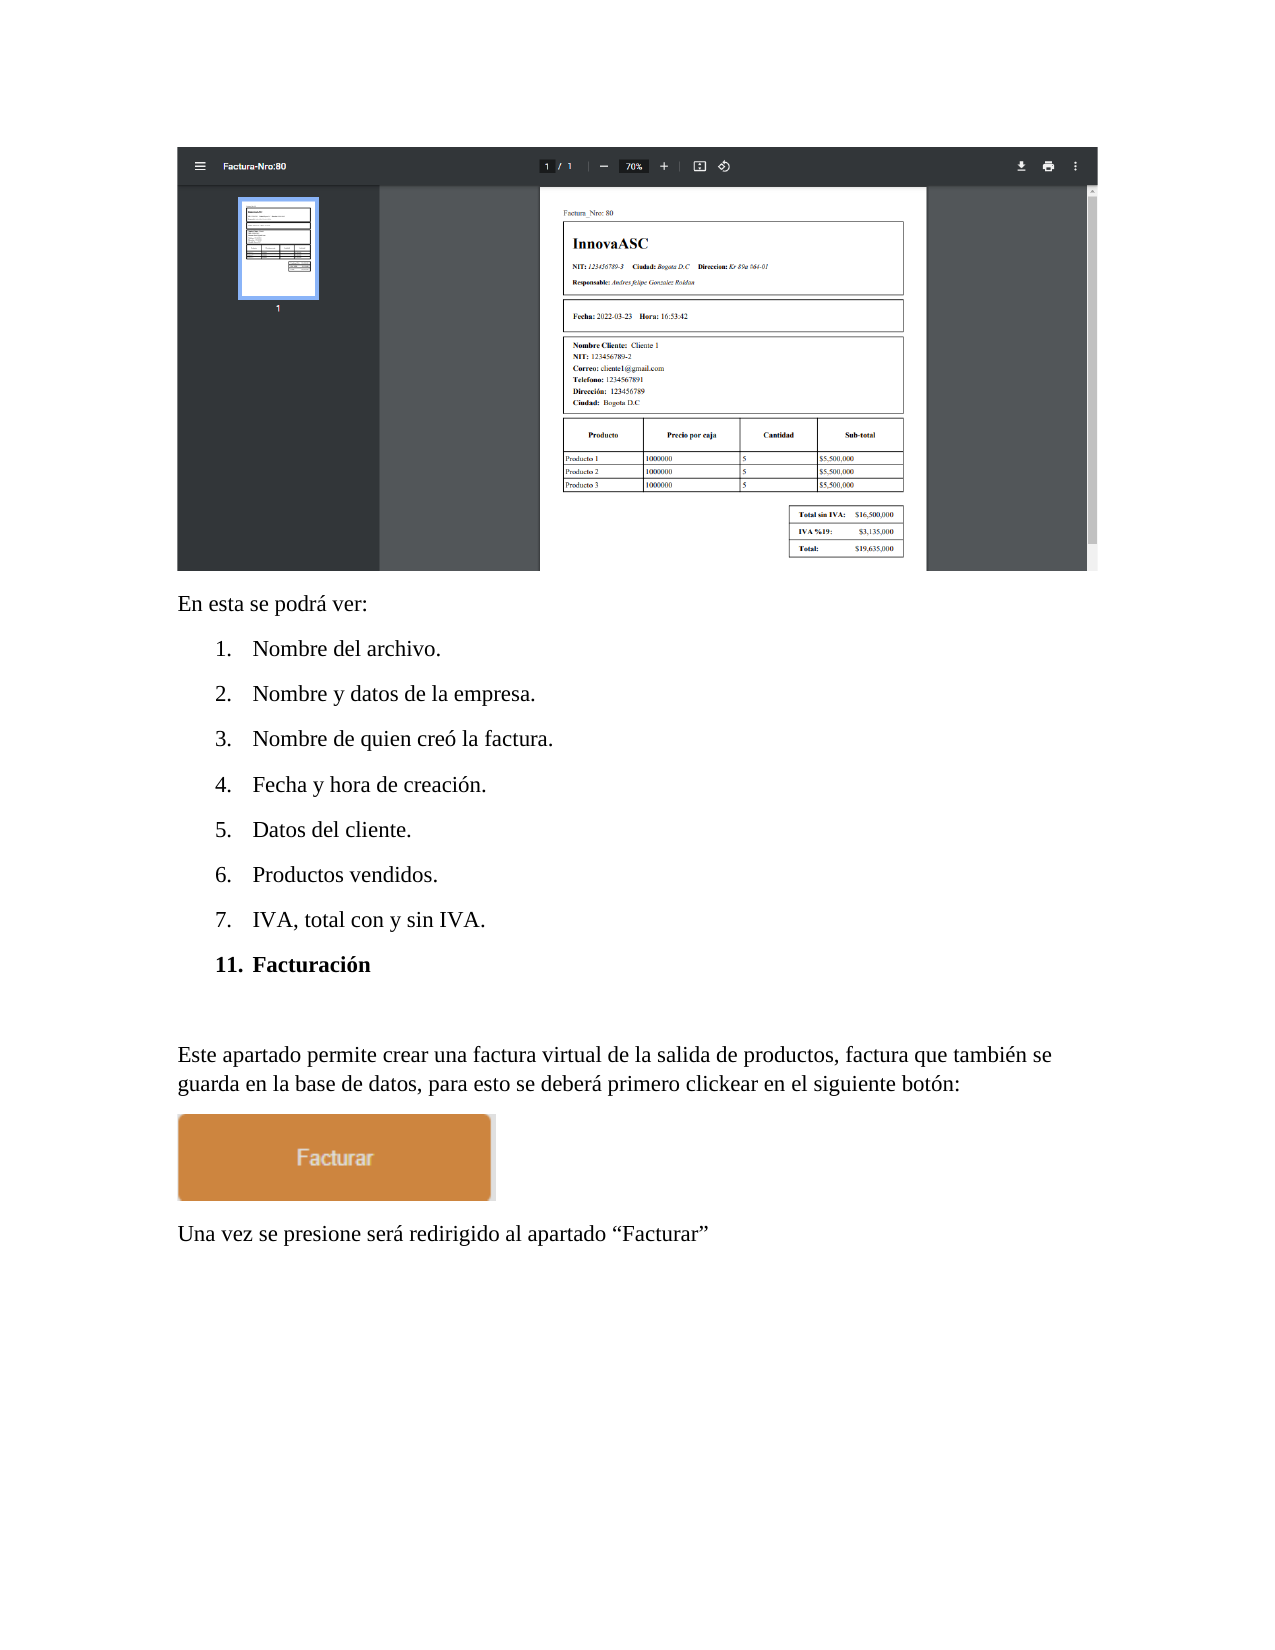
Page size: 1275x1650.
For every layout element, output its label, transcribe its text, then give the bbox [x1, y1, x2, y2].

list Fecha y hora de creación. [215, 771, 1098, 797]
list Nombre del archivo. [215, 635, 1098, 662]
list IVA, total con y sin IVA. [215, 906, 1098, 932]
list Facturación [215, 951, 1098, 977]
list Datos del cliente. [215, 816, 1098, 842]
list Productos vendidos. [215, 861, 1098, 887]
list Nombre de quien creó la factura. [215, 726, 1098, 752]
text Este apartado permite crear una factura virtual de la salida de productos, factura que también se guarda en la base de datos, para esto se deberá primero clickear en el siguiente botón: [177, 1041, 1098, 1096]
text Una vez se presione será redirigido al apartado “Facturar” [177, 1220, 1098, 1246]
picture [177, 1114, 496, 1201]
list Nombre y datos de la empresa. [215, 680, 1098, 707]
picture [177, 147, 1098, 571]
text En esta se podrá ver: [177, 590, 1098, 617]
